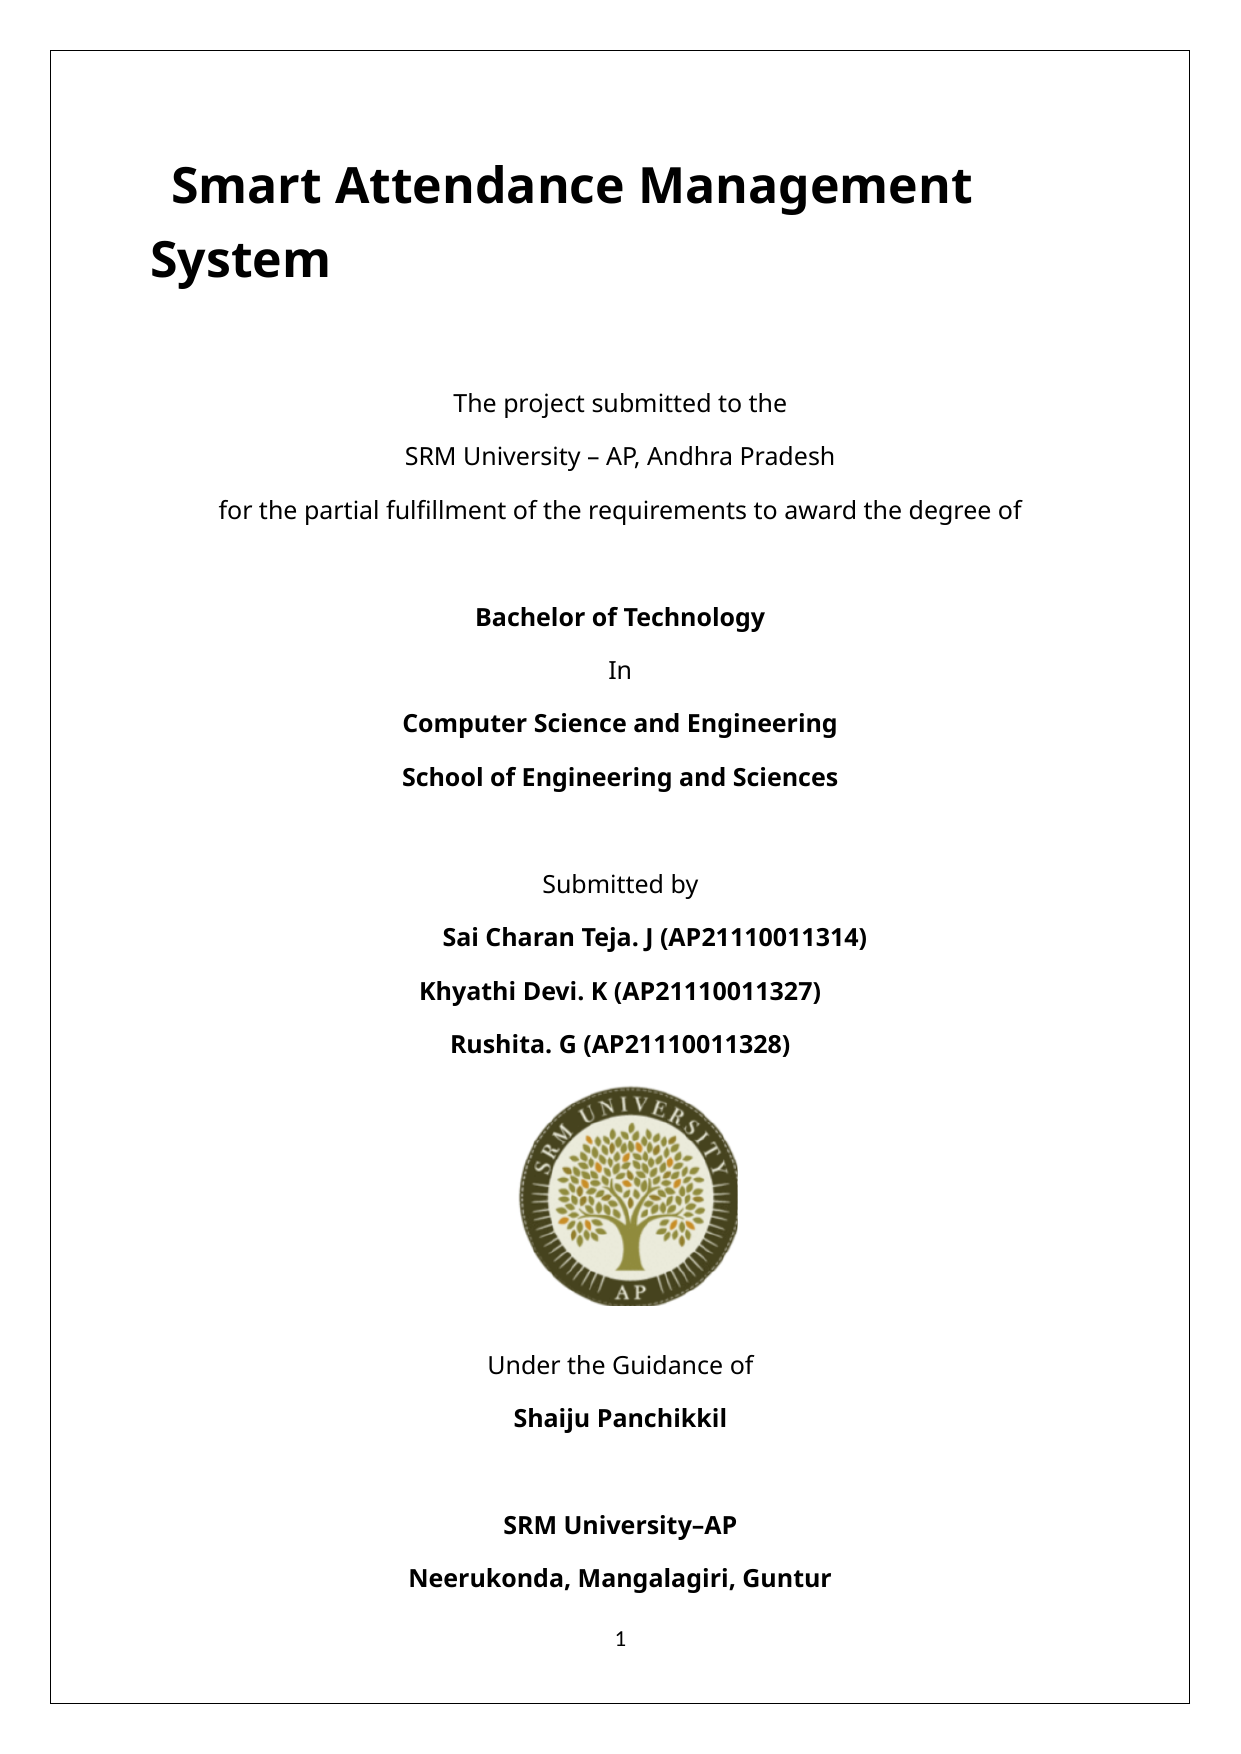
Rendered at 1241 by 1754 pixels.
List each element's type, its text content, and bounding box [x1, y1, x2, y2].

text Submitted by [150, 866, 1090, 901]
text Neerukonda, Mangalagiri, Guntur [150, 1561, 1090, 1595]
text School of Engineering and Sciences [150, 759, 1090, 794]
text Smart Attendance Management System [150, 150, 1090, 292]
text SRM University–AP [150, 1508, 1090, 1542]
text Under the Guidance of [150, 1347, 1090, 1381]
text The project submitted to the [150, 386, 1090, 419]
text Khyathi Devi. K (AP21110011327) [150, 973, 1090, 1007]
text Shaiju Panchikkil [150, 1401, 1090, 1435]
text Computer Science and Engineering [150, 706, 1090, 740]
text Bachelor of Technology [150, 599, 1090, 633]
text Rushita. G (AP21110011328) [150, 1027, 1090, 1061]
text Sai Charan Teja. J (AP21110011314) [150, 920, 1090, 954]
text SRM University – AP, Andhra Pradesh [150, 439, 1090, 473]
text for the partial fulfillment of the requirements to award the degree of [150, 492, 1090, 526]
text In [150, 653, 1090, 687]
picture [515, 1085, 738, 1304]
